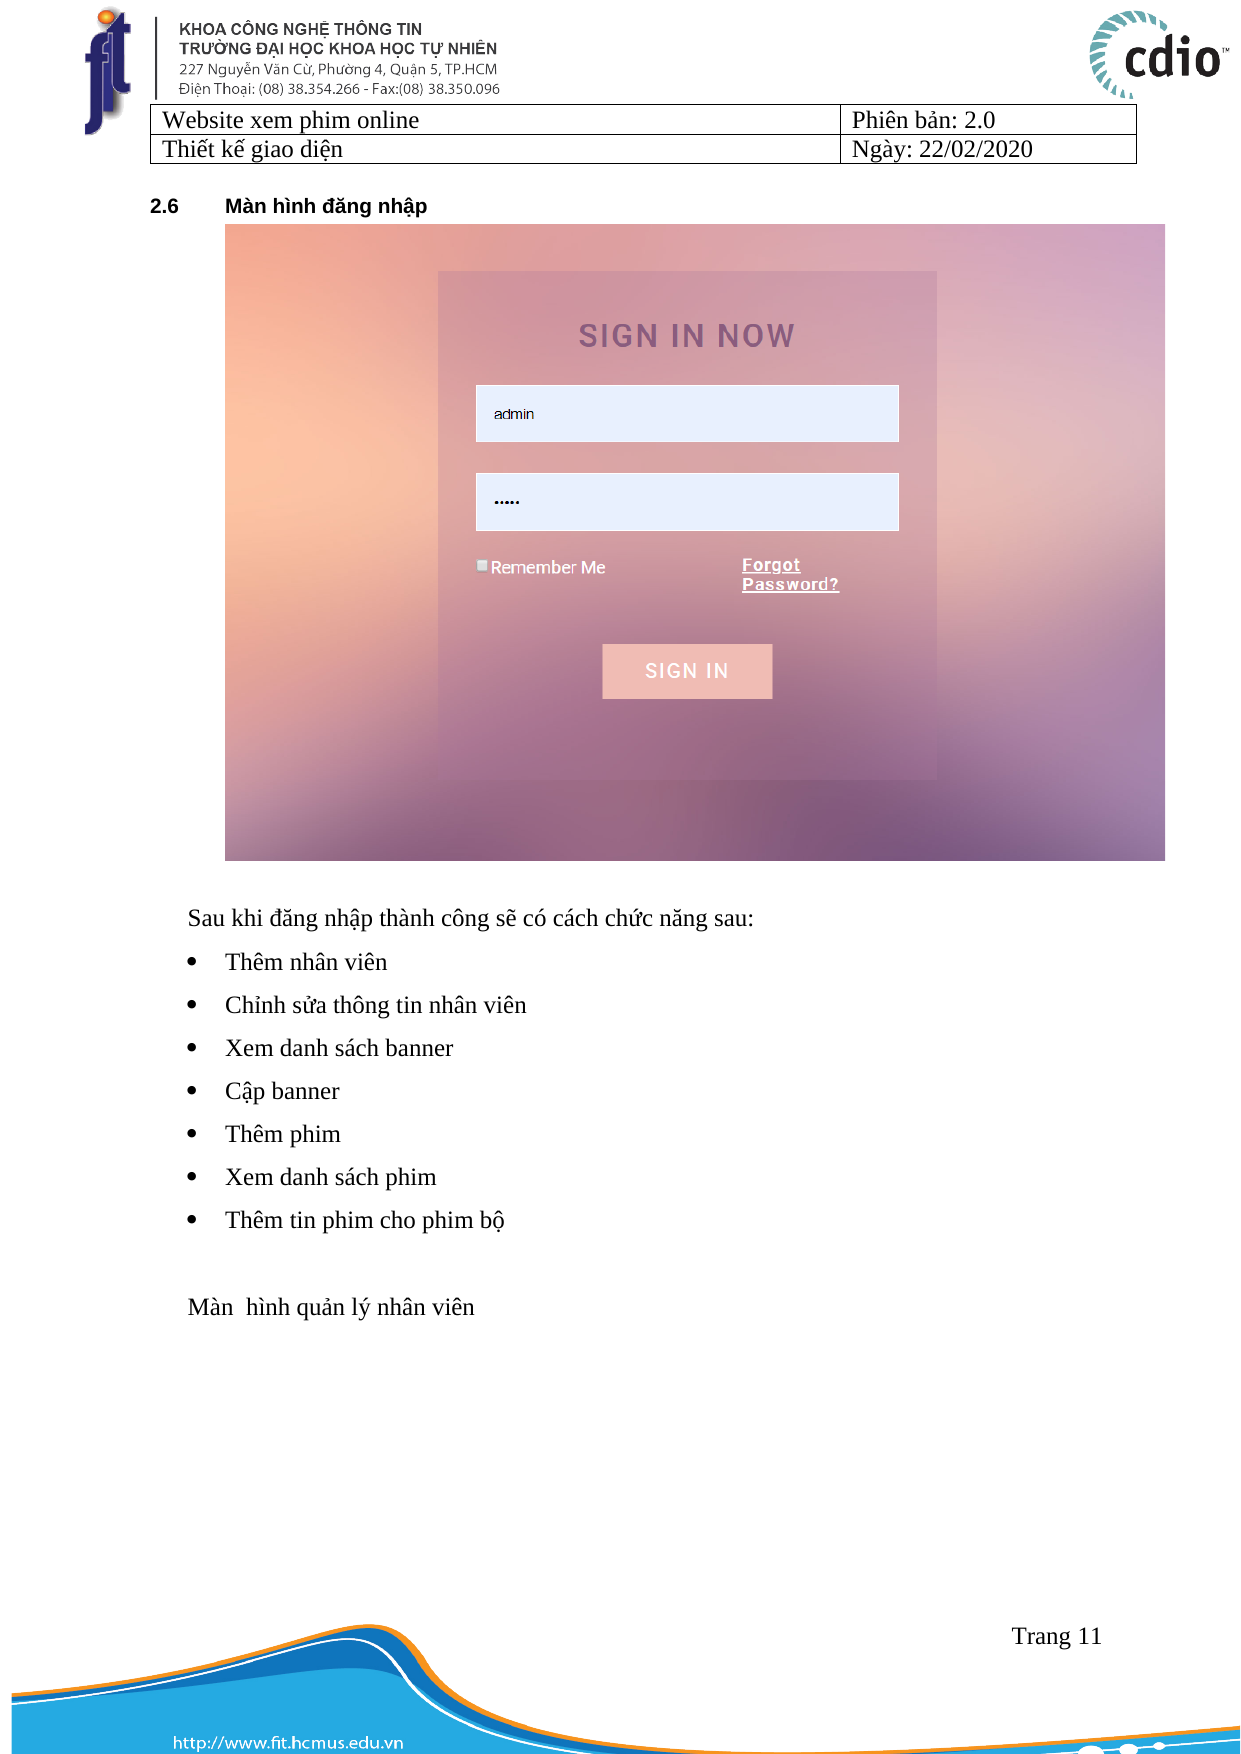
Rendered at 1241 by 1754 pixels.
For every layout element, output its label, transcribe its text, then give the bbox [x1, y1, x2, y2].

picture [151, 105, 840, 134]
picture [841, 105, 1136, 134]
list Xem danh sách banner [187, 1033, 1090, 1062]
picture [11, 1621, 1241, 1754]
picture [151, 135, 840, 159]
picture [841, 135, 1136, 159]
picture [61, 0, 1241, 159]
text Màn hình quản lý nhân viên [187, 1292, 1090, 1320]
subtitle Màn hình đăng nhập [150, 193, 1090, 218]
list Thêm phim [187, 1119, 1090, 1148]
list Xem danh sách phim [187, 1162, 1090, 1191]
text Sau khi đăng nhập thành công sẽ có cách chức năng sau: [150, 903, 1090, 932]
picture [225, 224, 1166, 861]
list Chỉnh sửa thông tin nhân viên [187, 990, 1090, 1018]
list Cập banner [187, 1076, 1090, 1105]
list Thêm tin phim cho phim bộ [187, 1205, 1090, 1234]
list Thêm nhân viên [187, 947, 1090, 975]
